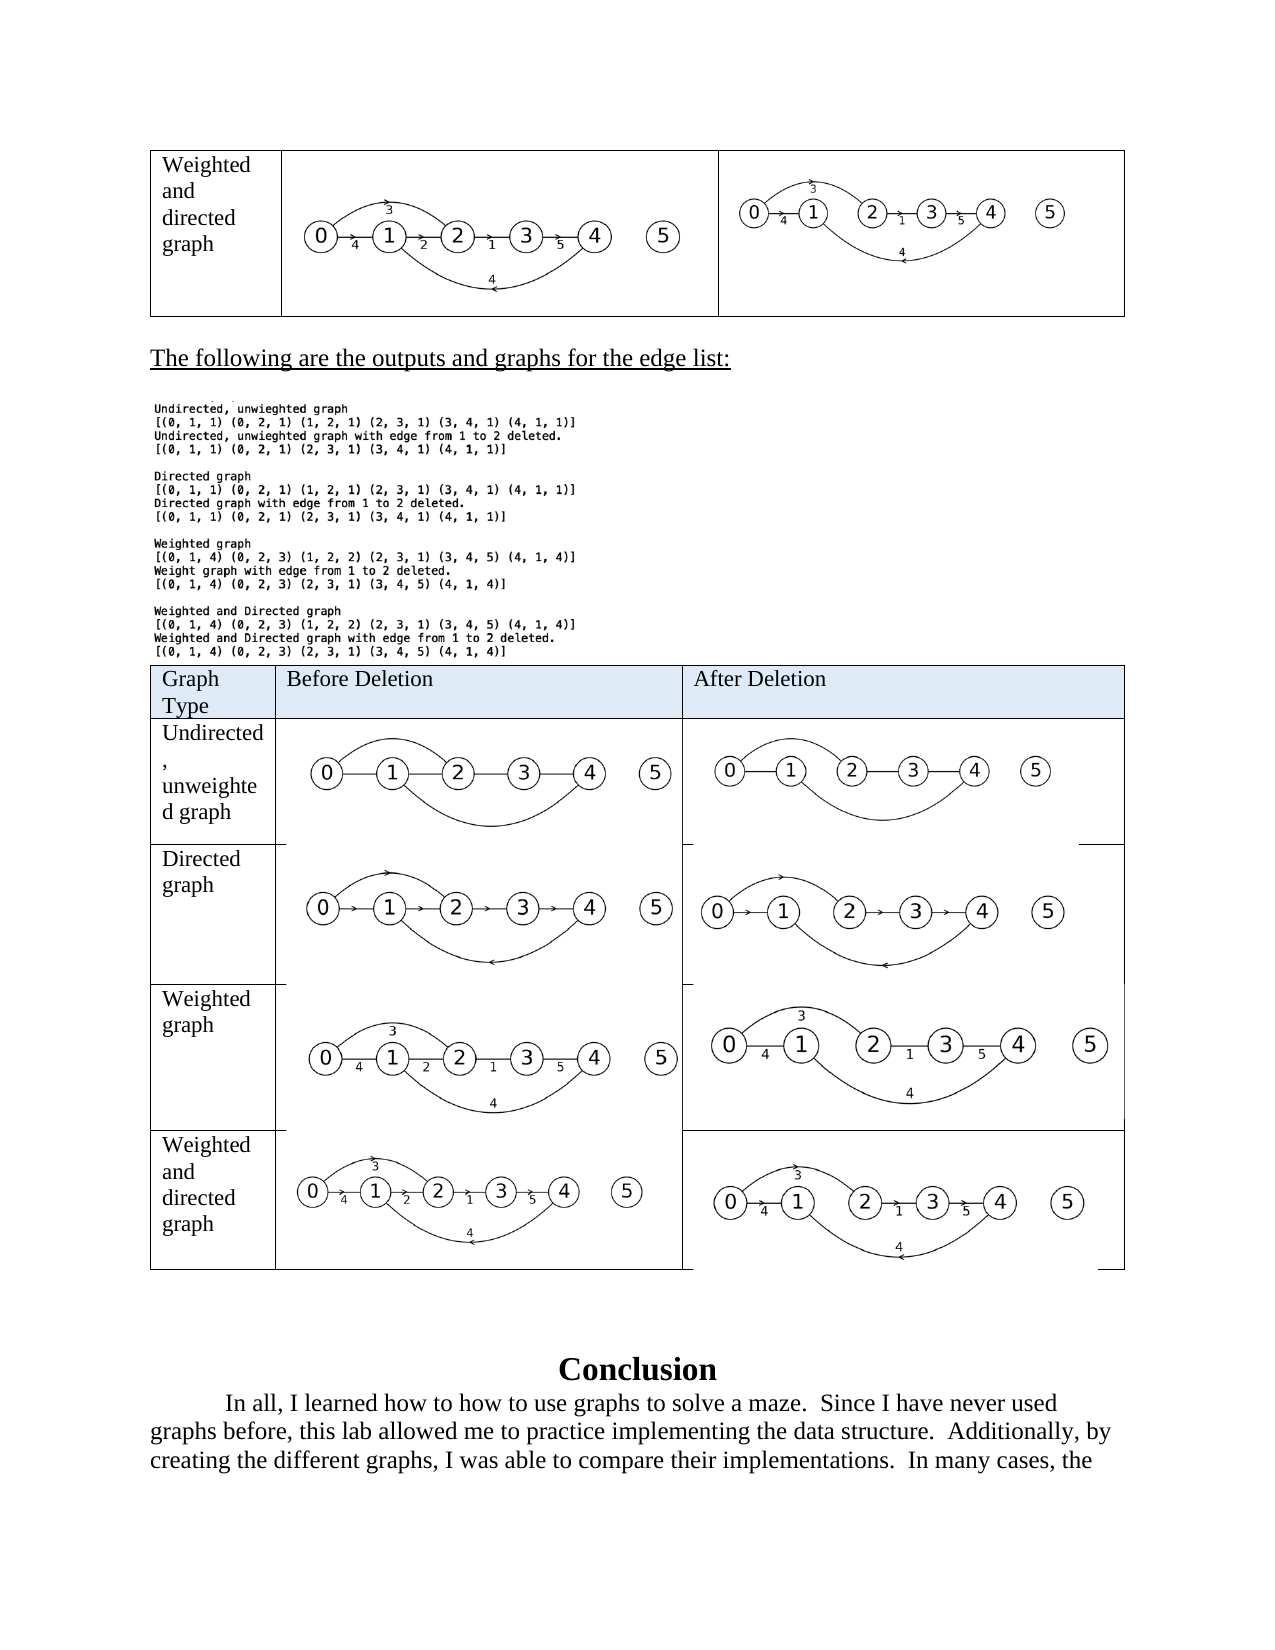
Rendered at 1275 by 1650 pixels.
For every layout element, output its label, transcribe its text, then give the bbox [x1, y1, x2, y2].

table_cell [276, 719, 286, 844]
picture [693, 984, 1125, 1119]
table_cell Undirected, unweighted graph [151, 719, 275, 844]
picture [693, 844, 1079, 981]
table_cell [276, 985, 286, 1130]
table_cell [683, 845, 1124, 983]
text Conclusion [150, 1349, 1125, 1388]
table_cell [282, 151, 292, 316]
table_cell [683, 985, 1124, 1130]
table_cell [276, 845, 286, 983]
picture [693, 1131, 1098, 1270]
table_cell Weighted graph [151, 985, 275, 1130]
table_cell Weighted and directed graph [151, 151, 281, 316]
text The following are the outputs and graphs for the edge list: [150, 343, 1125, 372]
table_cell Directed graph [151, 845, 275, 983]
table_cell Weighted and directed graph [151, 1131, 275, 1269]
table_header Before Deletion [276, 666, 682, 718]
table_cell [708, 151, 718, 316]
table_header Graph Type [151, 666, 275, 718]
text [150, 1388, 1125, 1474]
picture [693, 719, 1069, 832]
table_cell [719, 151, 1124, 316]
table_cell [276, 1131, 682, 1269]
table_header After Deletion [683, 666, 1124, 718]
table_cell [1098, 1131, 1124, 1269]
table_cell [683, 719, 1124, 844]
picture [150, 401, 602, 665]
picture [729, 151, 1077, 277]
table_cell [683, 1131, 693, 1269]
picture [292, 151, 708, 316]
picture [286, 719, 683, 1257]
